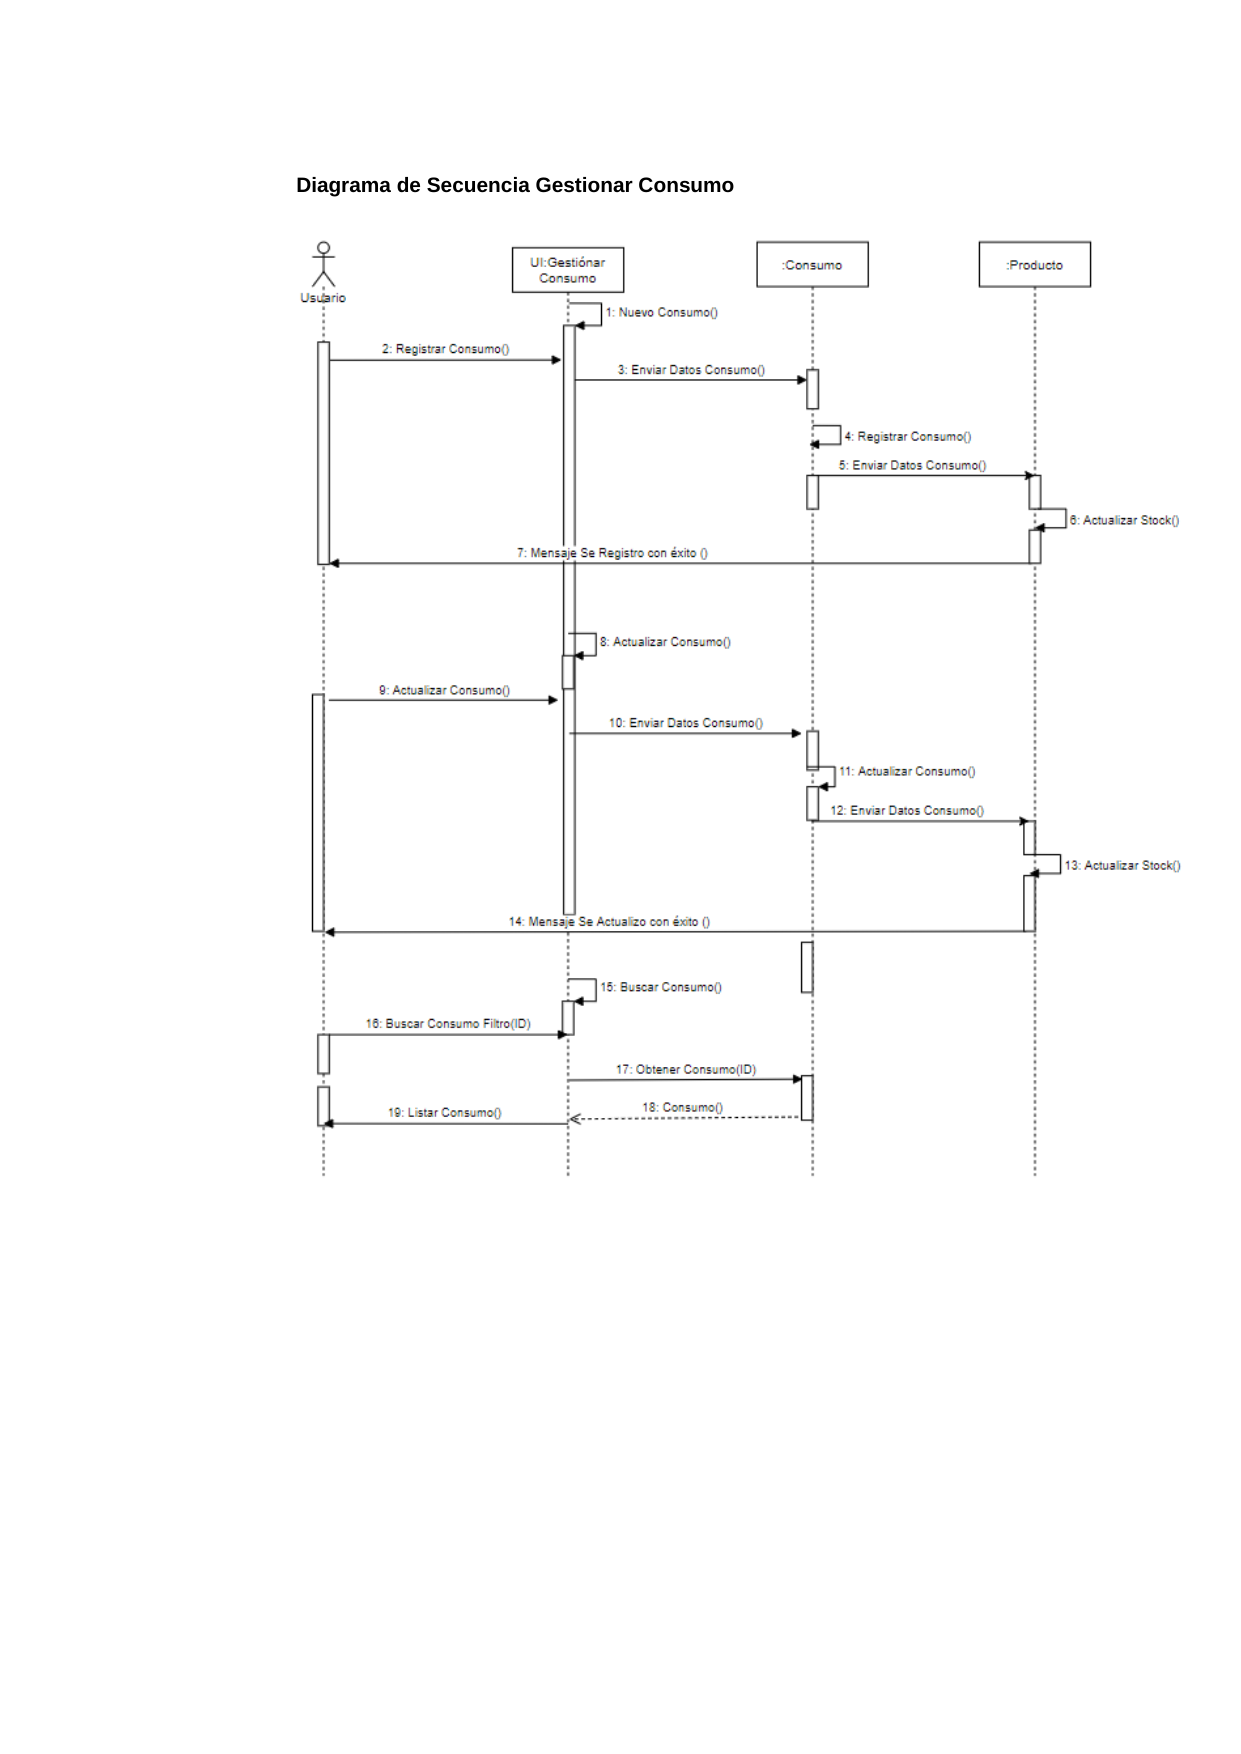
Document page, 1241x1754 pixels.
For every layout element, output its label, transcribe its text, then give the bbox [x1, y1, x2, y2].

text Diagrama de Secuencia Gestionar Consumo [296, 173, 831, 197]
picture [296, 233, 1196, 1202]
